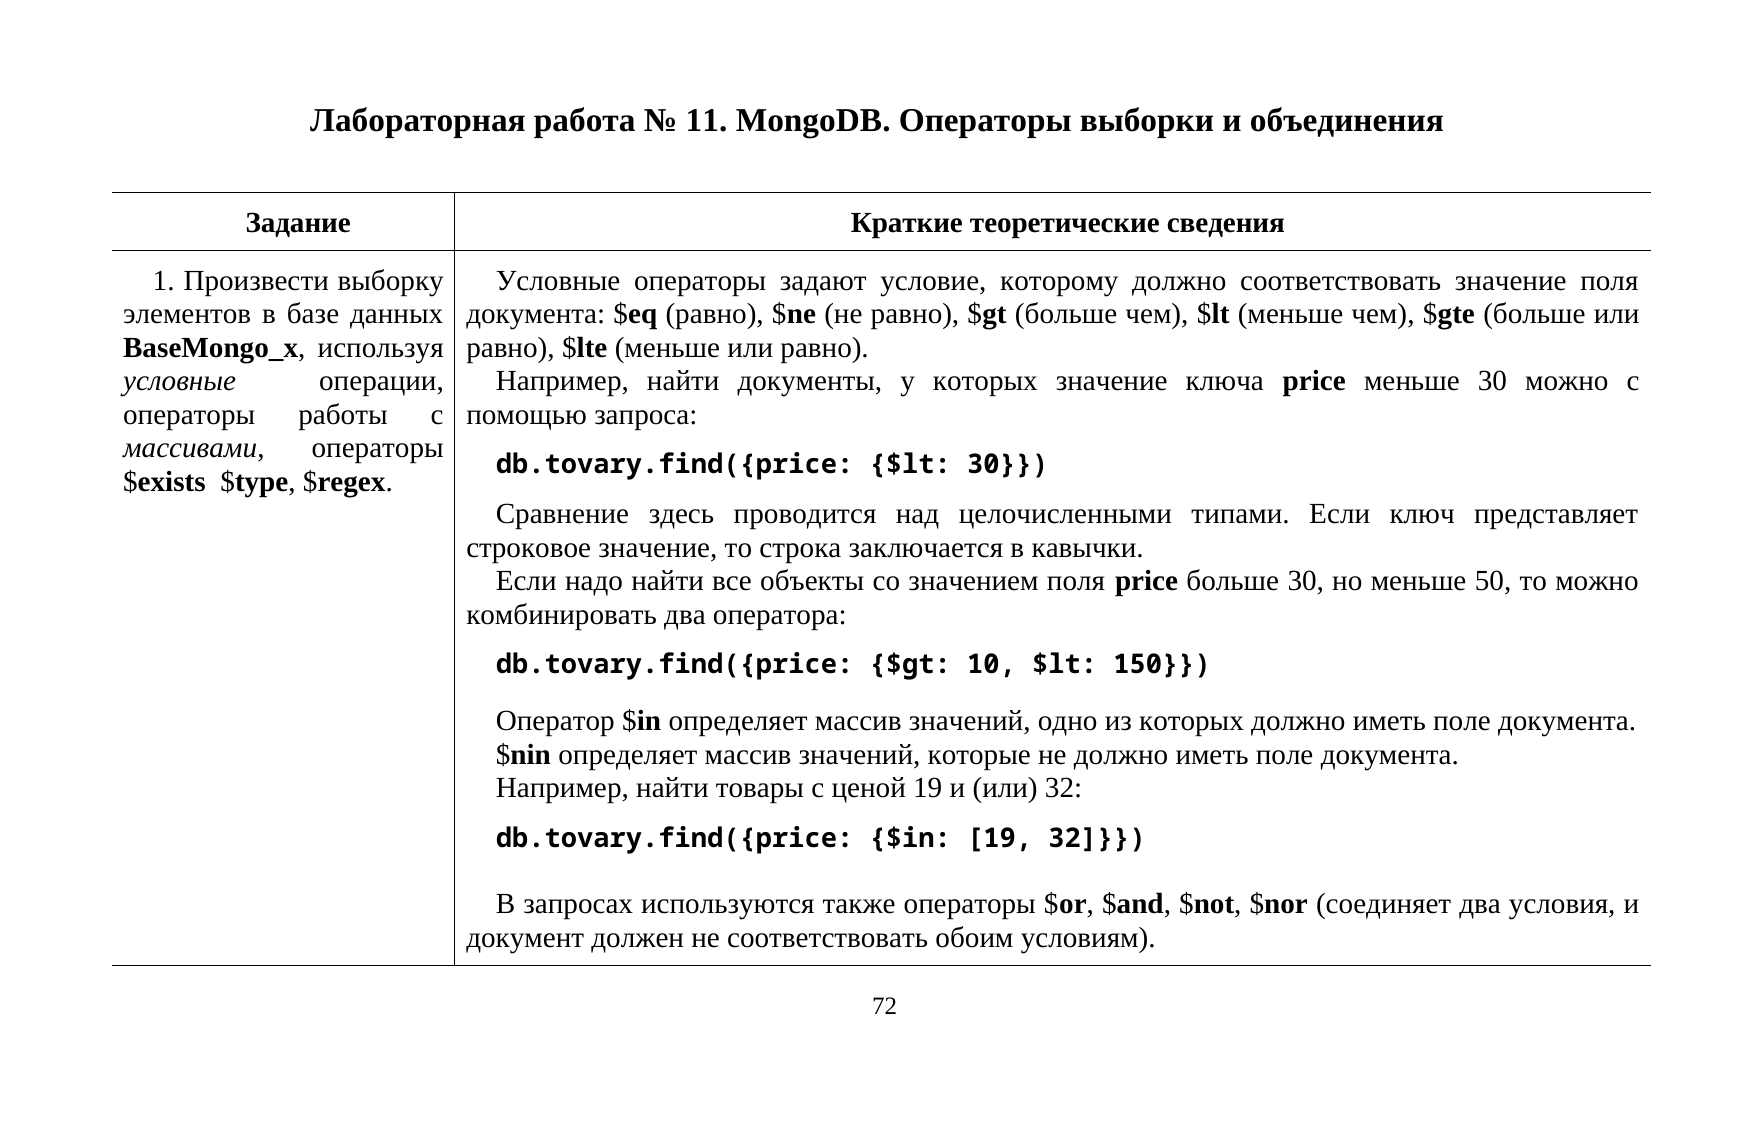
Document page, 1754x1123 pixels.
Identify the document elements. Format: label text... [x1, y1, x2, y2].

table_header Краткие теоретические сведения [455, 193, 1651, 250]
text Лабораторная работа № 11. MongoDB. Операторы выборки и объединения [100, 100, 1653, 139]
table_header Задание [112, 193, 454, 250]
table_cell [112, 251, 454, 965]
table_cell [455, 251, 1651, 965]
